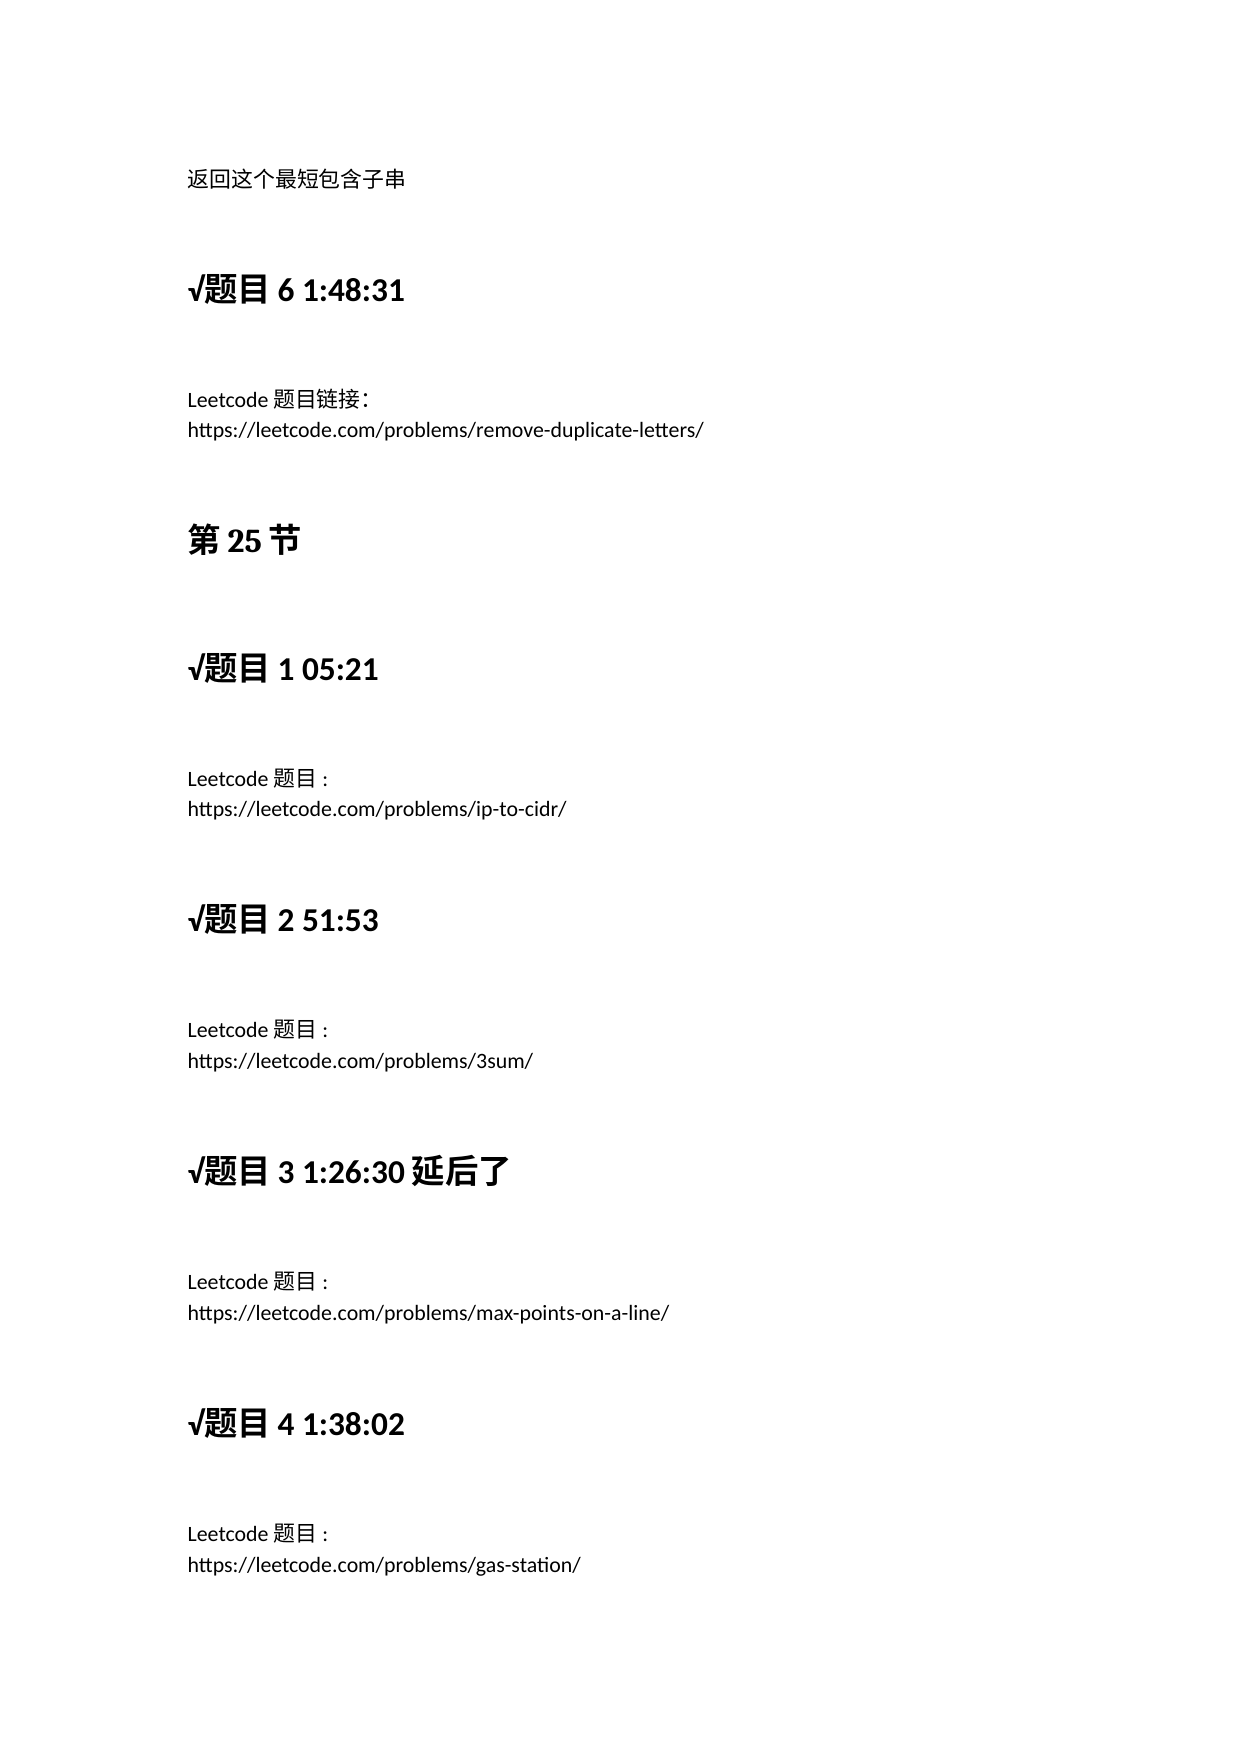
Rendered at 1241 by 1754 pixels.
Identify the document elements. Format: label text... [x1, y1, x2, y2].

subtitle 第25节 [187, 506, 1053, 571]
text https://leetcode.com/problems/max-points-on-a-line/ [187, 1296, 1053, 1329]
text Leetcode题目链接： [187, 381, 1053, 414]
text 返回这个最短包含子串 [187, 162, 1053, 194]
subtitle √题目4 1:38:02 [187, 1388, 1053, 1453]
text Leetcode 题目 : [187, 1516, 1053, 1548]
subtitle √题目1 05:21 [187, 633, 1053, 698]
text Leetcode 题目 : [187, 1264, 1053, 1296]
text https://leetcode.com/problems/ip-to-cidr/ [187, 793, 1053, 825]
text https://leetcode.com/problems/3sum/ [187, 1044, 1053, 1077]
subtitle √题目3 1:26:30延后了 [187, 1137, 1053, 1202]
subtitle √题目6 1:48:31 [187, 254, 1053, 319]
text Leetcode 题目 : [187, 1012, 1053, 1044]
text https://leetcode.com/problems/remove-duplicate-letters/ [187, 414, 1053, 446]
subtitle √题目2 51:53 [187, 885, 1053, 950]
text Leetcode 题目 : [187, 760, 1053, 793]
text https://leetcode.com/problems/gas-station/ [187, 1548, 1053, 1581]
